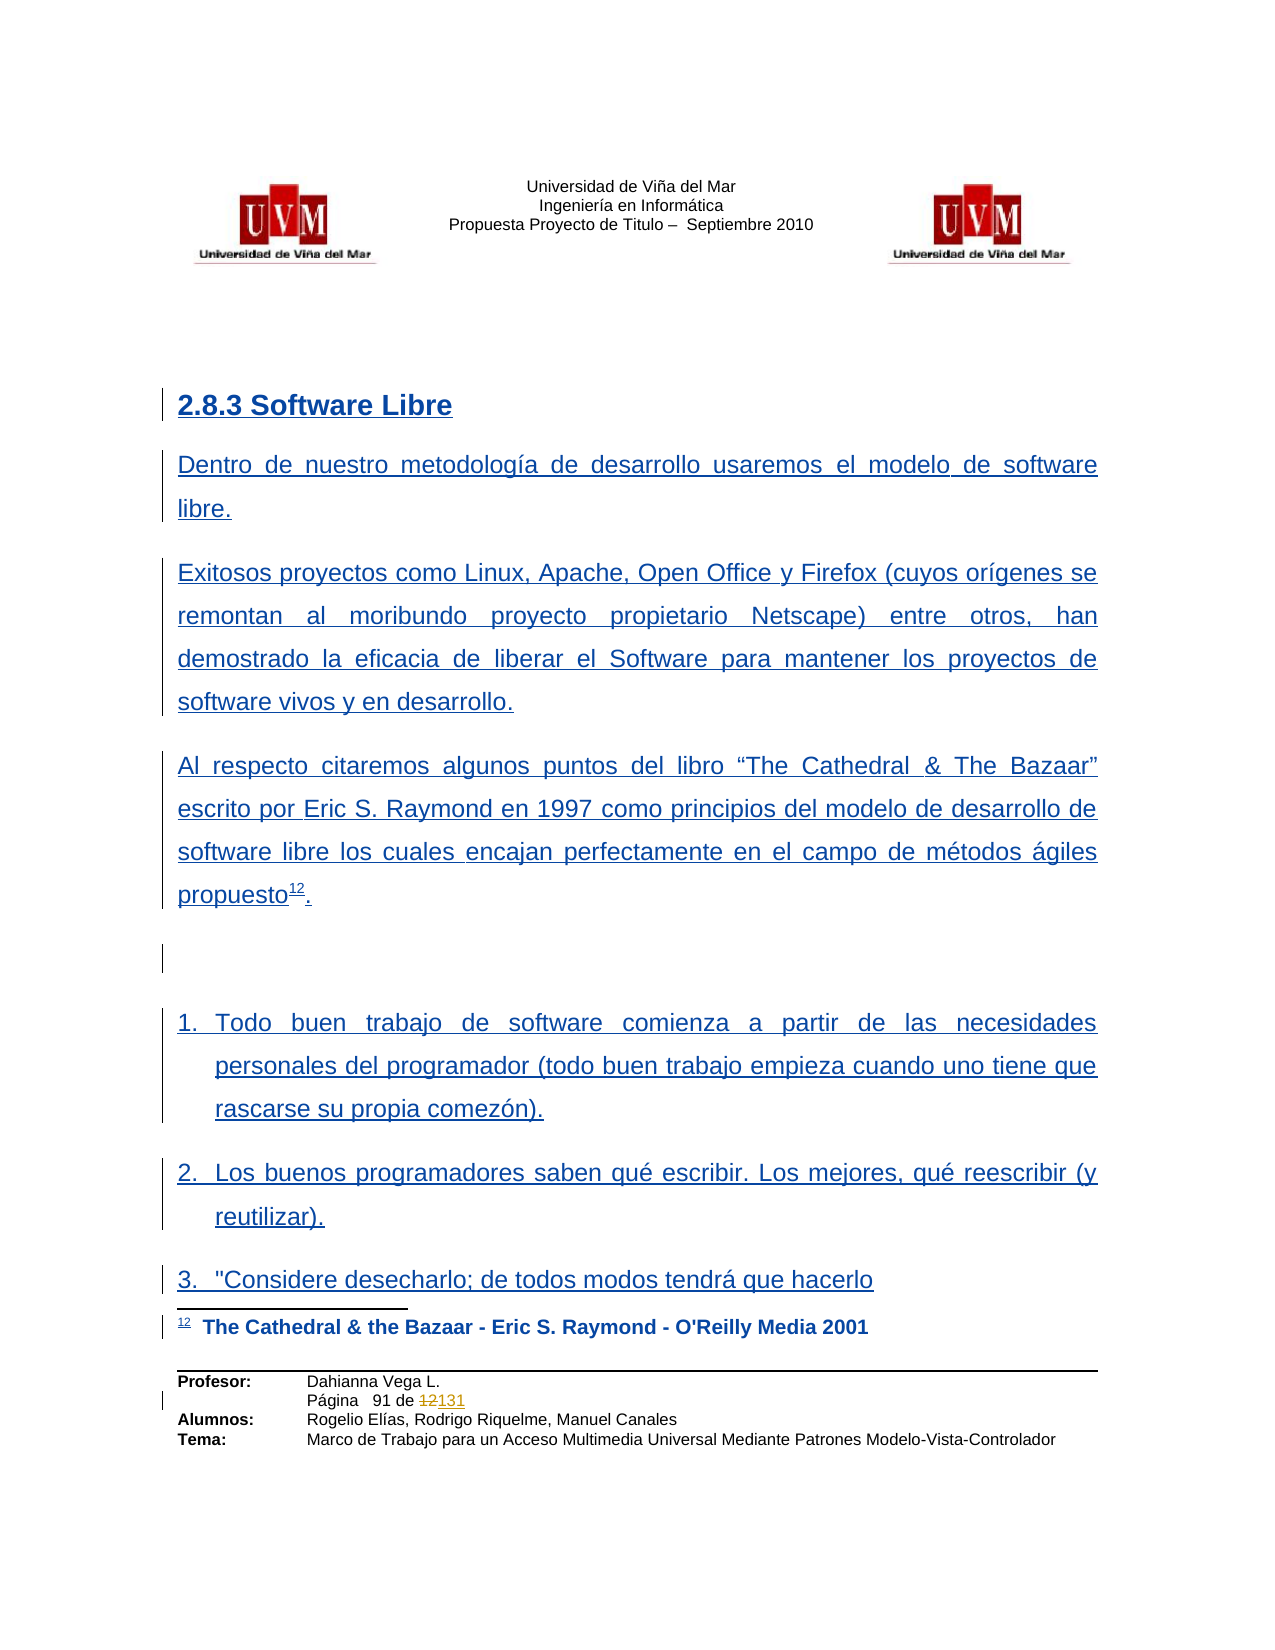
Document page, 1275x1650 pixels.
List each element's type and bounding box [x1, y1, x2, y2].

picture [177, 176, 390, 267]
picture [871, 176, 1084, 267]
